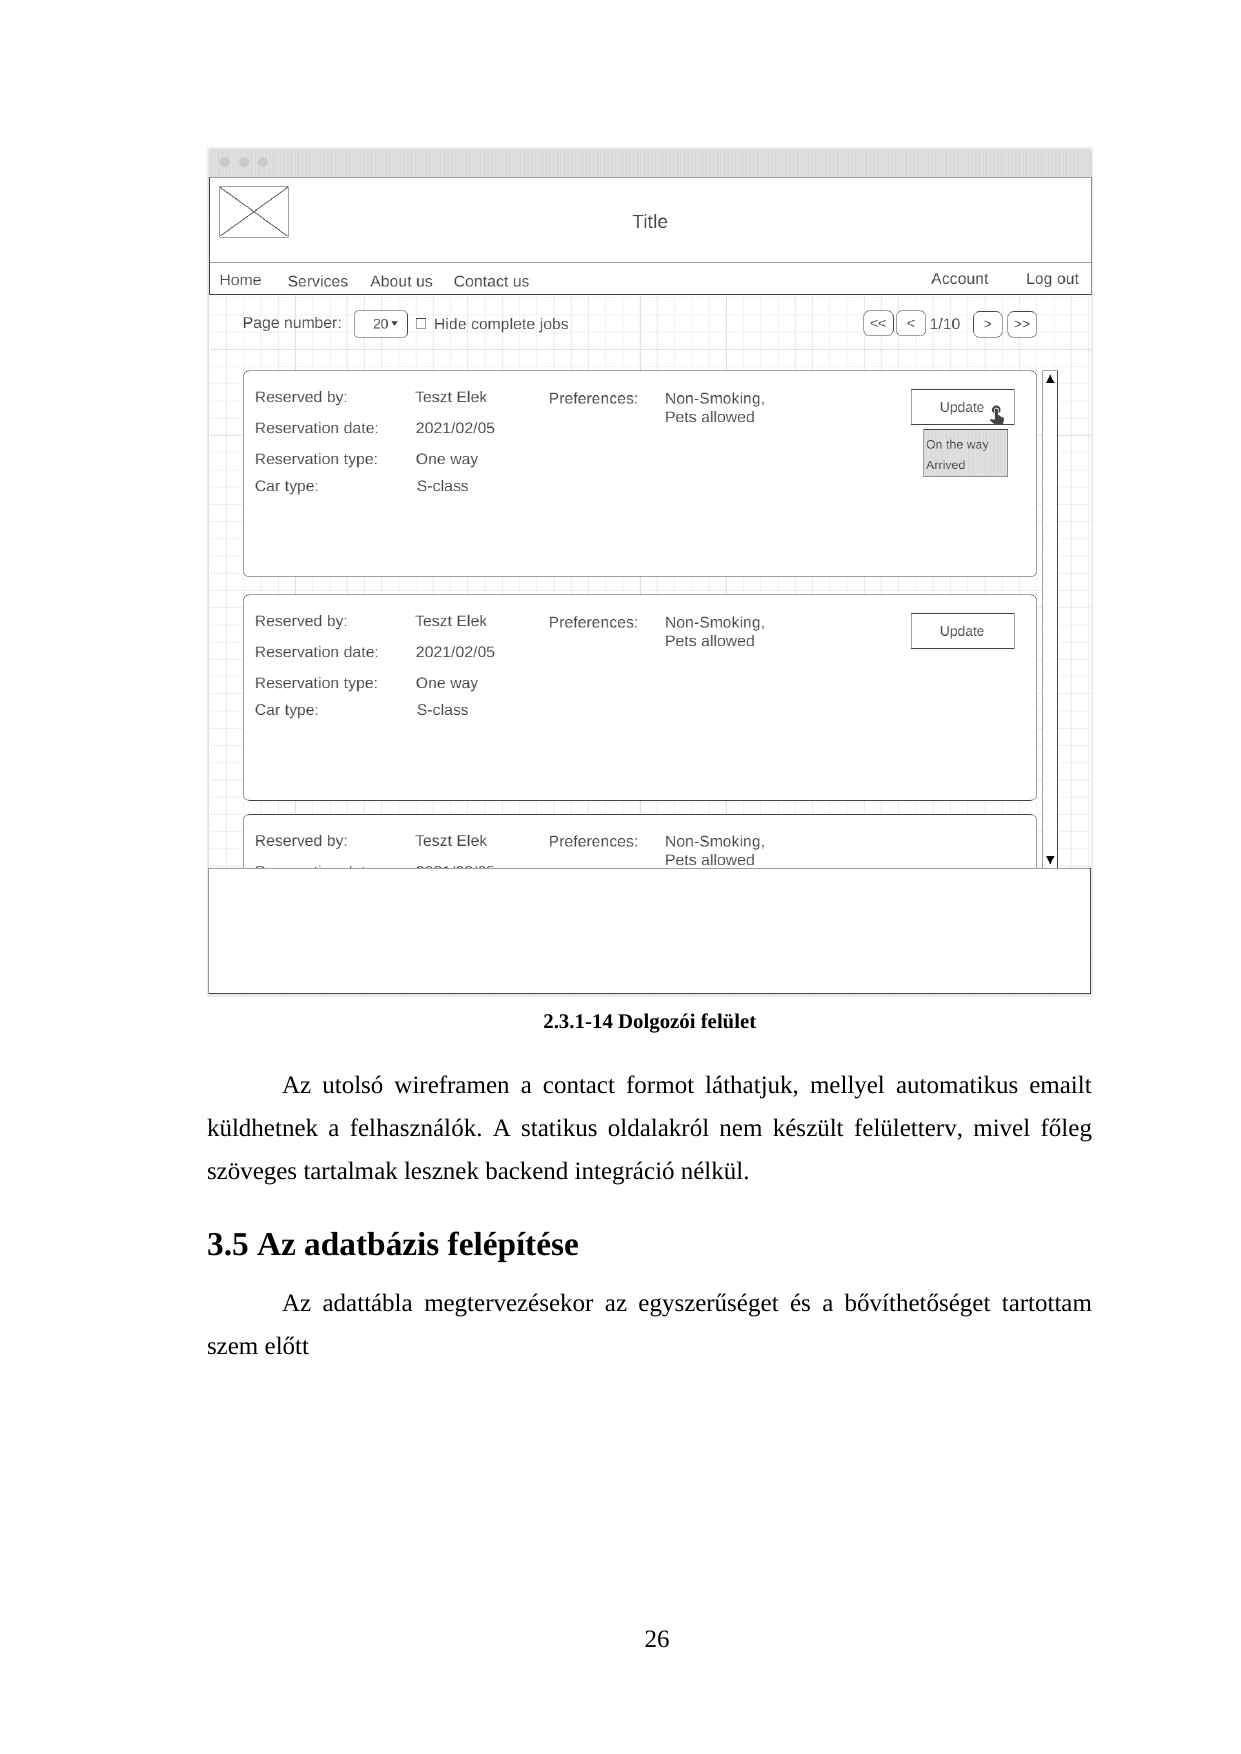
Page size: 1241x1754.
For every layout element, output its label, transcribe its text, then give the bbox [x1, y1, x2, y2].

picture [206, 147, 1093, 997]
text Az adattábla megtervezésekor az egyszerűséget és a bővíthetőséget tartottam szem előtt [207, 1288, 1092, 1360]
subtitle Az adatbázis felépítése [207, 1224, 1092, 1263]
text Az utolsó wireframen a contact formot láthatjuk, mellyel automatikus emailt küldhetnek a felhasználók. A statikus oldalakról nem készült felületterv, mivel főleg szöveges tartalmak lesznek backend integráció nélkül. [207, 1070, 1092, 1185]
